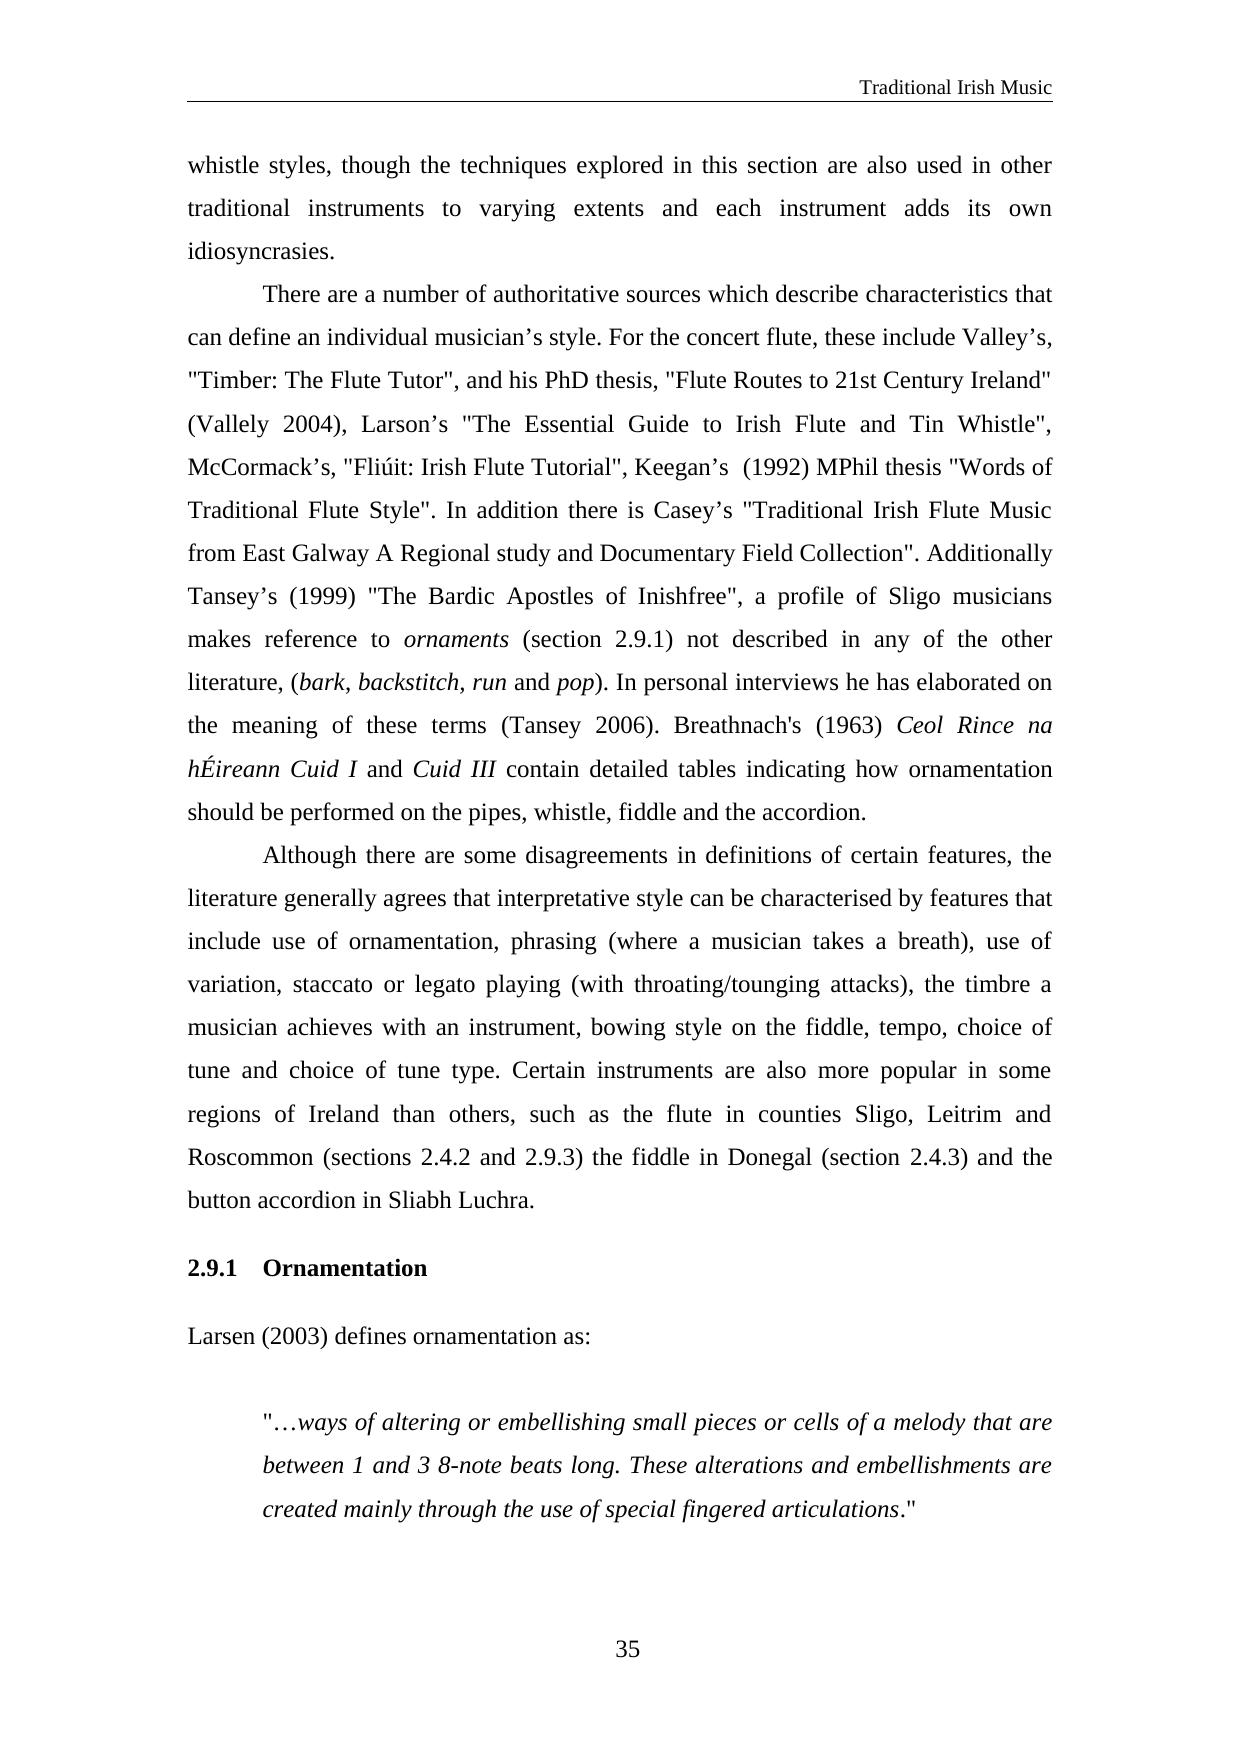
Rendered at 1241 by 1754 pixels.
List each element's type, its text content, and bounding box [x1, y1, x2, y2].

text Larsen (2003) defines ornamentation as: [187, 1321, 1053, 1350]
text "…ways of altering or embellishing small pieces or cells of a melody that are between 1 and 3 8-note beats long. These alterations and embellishments are created mainly through the use of special fingered articulations." [262, 1407, 1053, 1522]
text Although there are some disagreements in definitions of certain features, the literature generally agrees that interpretative style can be characterised by features that include use of ornamentation, phrasing (where a musician takes a breath), use of variation, staccato or legato playing (with throating/tounging attacks), the timbre a musician achieves with an instrument, bowing style on the fiddle, tempo, choice of tune and choice of tune type. Certain instruments are also more popular in some regions of Ireland than others, such as the flute in counties Sligo, Leitrim and Roscommon (sections 2.4.2 and 2.9.3) the fiddle in Donegal (section 2.4.3) and the button accordion in Sliabh Luchra. [187, 840, 1053, 1214]
text There are a number of authoritative sources which describe characteristics that can define an individual musician’s style. For the concert flute, these include Valley’s, "Timber: The Flute Tutor", and his PhD thesis, "Flute Routes to 21st Century Ireland" (Vallely 2004), Larson’s "The Essential Guide to Irish Flute and Tin Whistle", McCormack’s, "Fliúit: Irish Flute Tutorial", Keegan’s (1992) MPhil thesis "Words of Traditional Flute Style". In addition there is Casey’s "Traditional Irish Flute Music from East Galway A Regional study and Documentary Field Collection". Additionally Tansey’s (1999) "The Bardic Apostles of Inishfree", a profile of Sligo musicians makes reference to ornaments (section 2.9.1) not described in any of the other literature, (bark, backstitch, run and pop). In personal interviews he has elaborated on the meaning of these terms (Tansey 2006). Breathnach's (1963) Ceol Rince na hÉireann Cuid I and Cuid III contain detailed tables indicating how ornamentation should be performed on the pipes, whistle, fiddle and the accordion. [187, 279, 1053, 826]
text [187, 150, 1053, 265]
subtitle Ornamentation [187, 1253, 1053, 1282]
